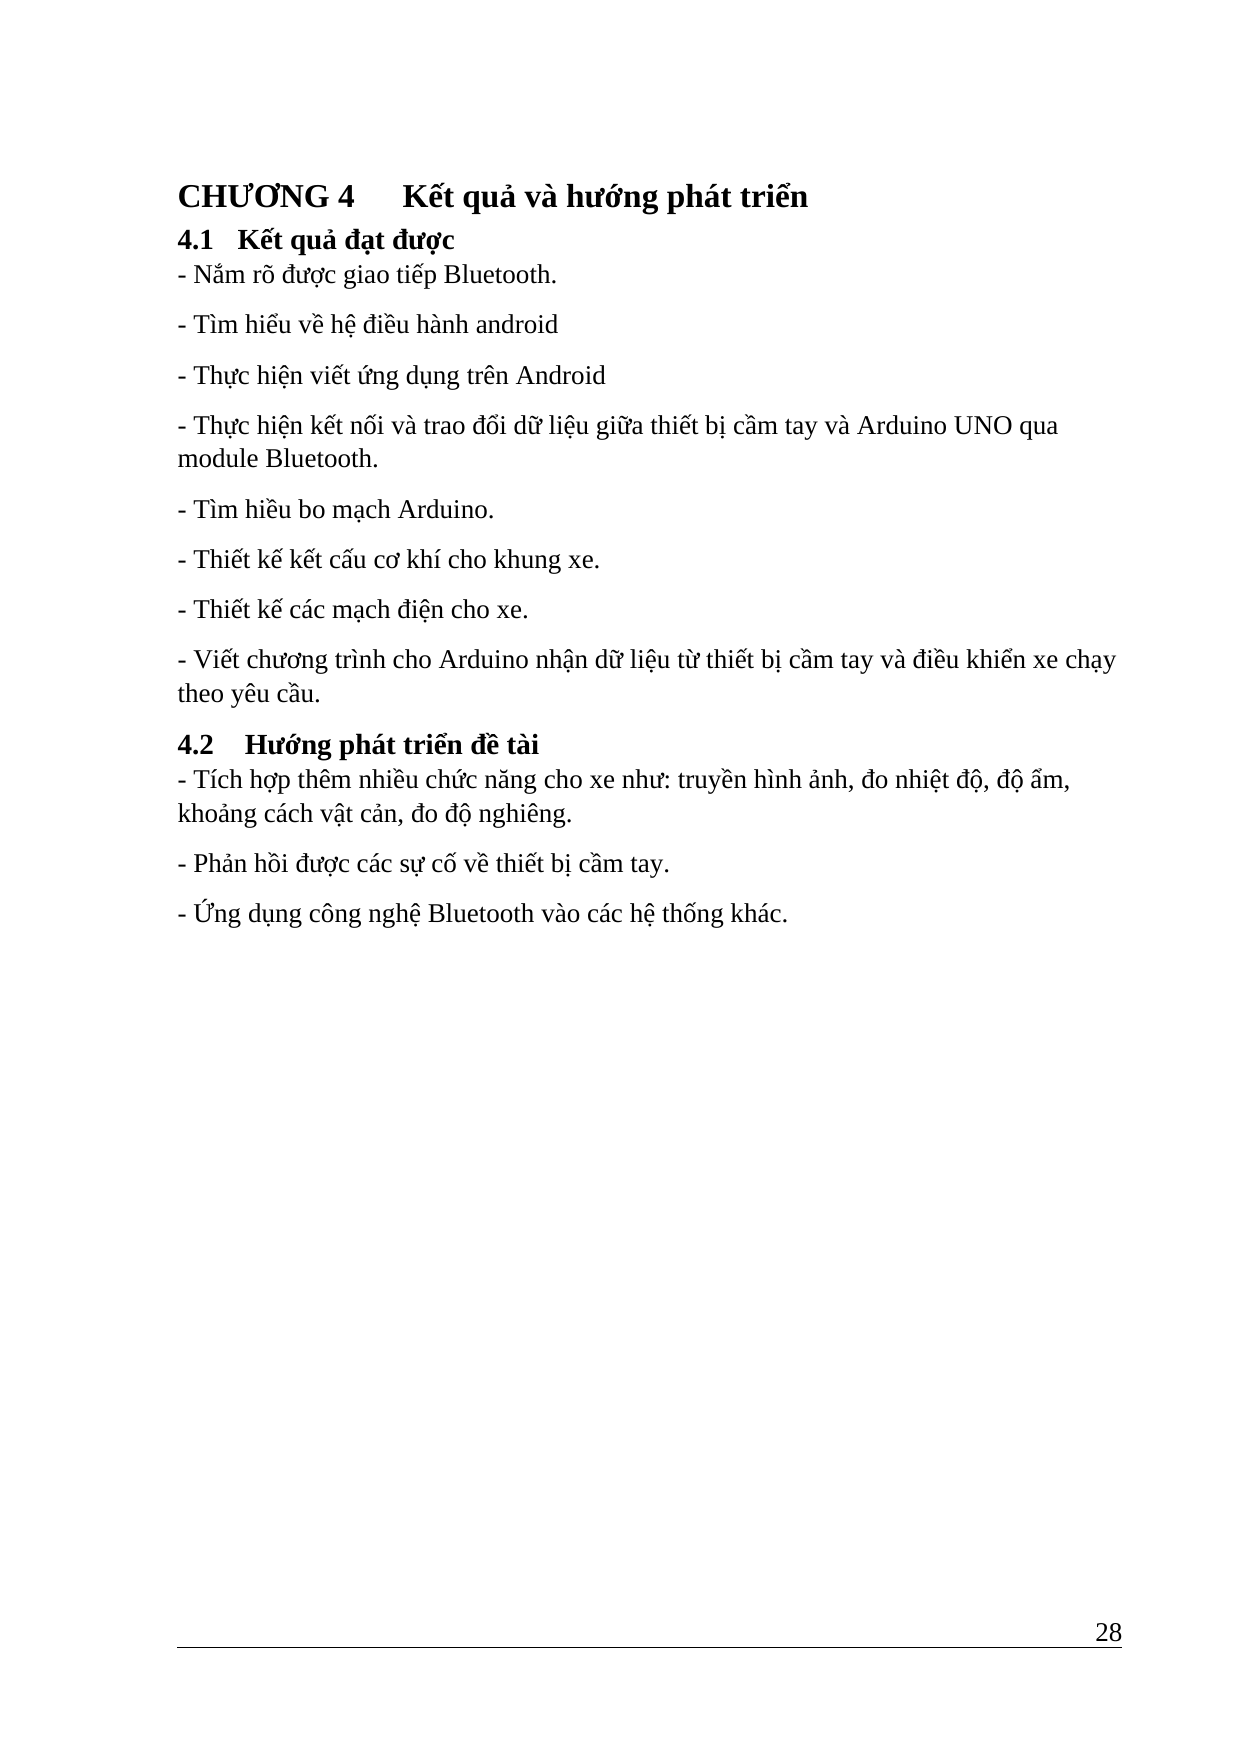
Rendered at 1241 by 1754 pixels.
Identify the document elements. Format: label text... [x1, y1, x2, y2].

text - Tích hợp thêm nhiều chức năng cho xe như: truyền hình ảnh, đo nhiệt độ, độ ẩm, khoảng cách vật cản, đo độ nghiêng. [177, 763, 1122, 828]
text - Tìm hiều bo mạch Arduino. [177, 493, 1122, 524]
text - Thực hiện viết ứng dụng trên Android [177, 359, 1122, 390]
subtitle Hướng phát triển đề tài [177, 727, 1122, 761]
text - Thiết kế kết cấu cơ khí cho khung xe. [177, 543, 1122, 574]
text - Ứng dụng công nghệ Bluetooth vào các hệ thống khác. [177, 897, 1122, 928]
subtitle Kết quả đạt được [177, 222, 1122, 256]
subtitle Kết quả và hướng phát triển [177, 177, 1122, 215]
text - Phản hồi được các sự cố về thiết bị cầm tay. [177, 847, 1122, 878]
text - Nắm rõ được giao tiếp Bluetooth. [177, 258, 1122, 289]
text - Thiết kế các mạch điện cho xe. [177, 593, 1122, 624]
text - Viết chương trình cho Arduino nhận dữ liệu từ thiết bị cầm tay và điều khiển xe chạy theo yêu cầu. [177, 643, 1122, 708]
text - Tìm hiểu về hệ điều hành android [177, 308, 1122, 340]
text - Thực hiện kết nối và trao đổi dữ liệu giữa thiết bị cầm tay và Arduino UNO qua module Bluetooth. [177, 409, 1122, 474]
